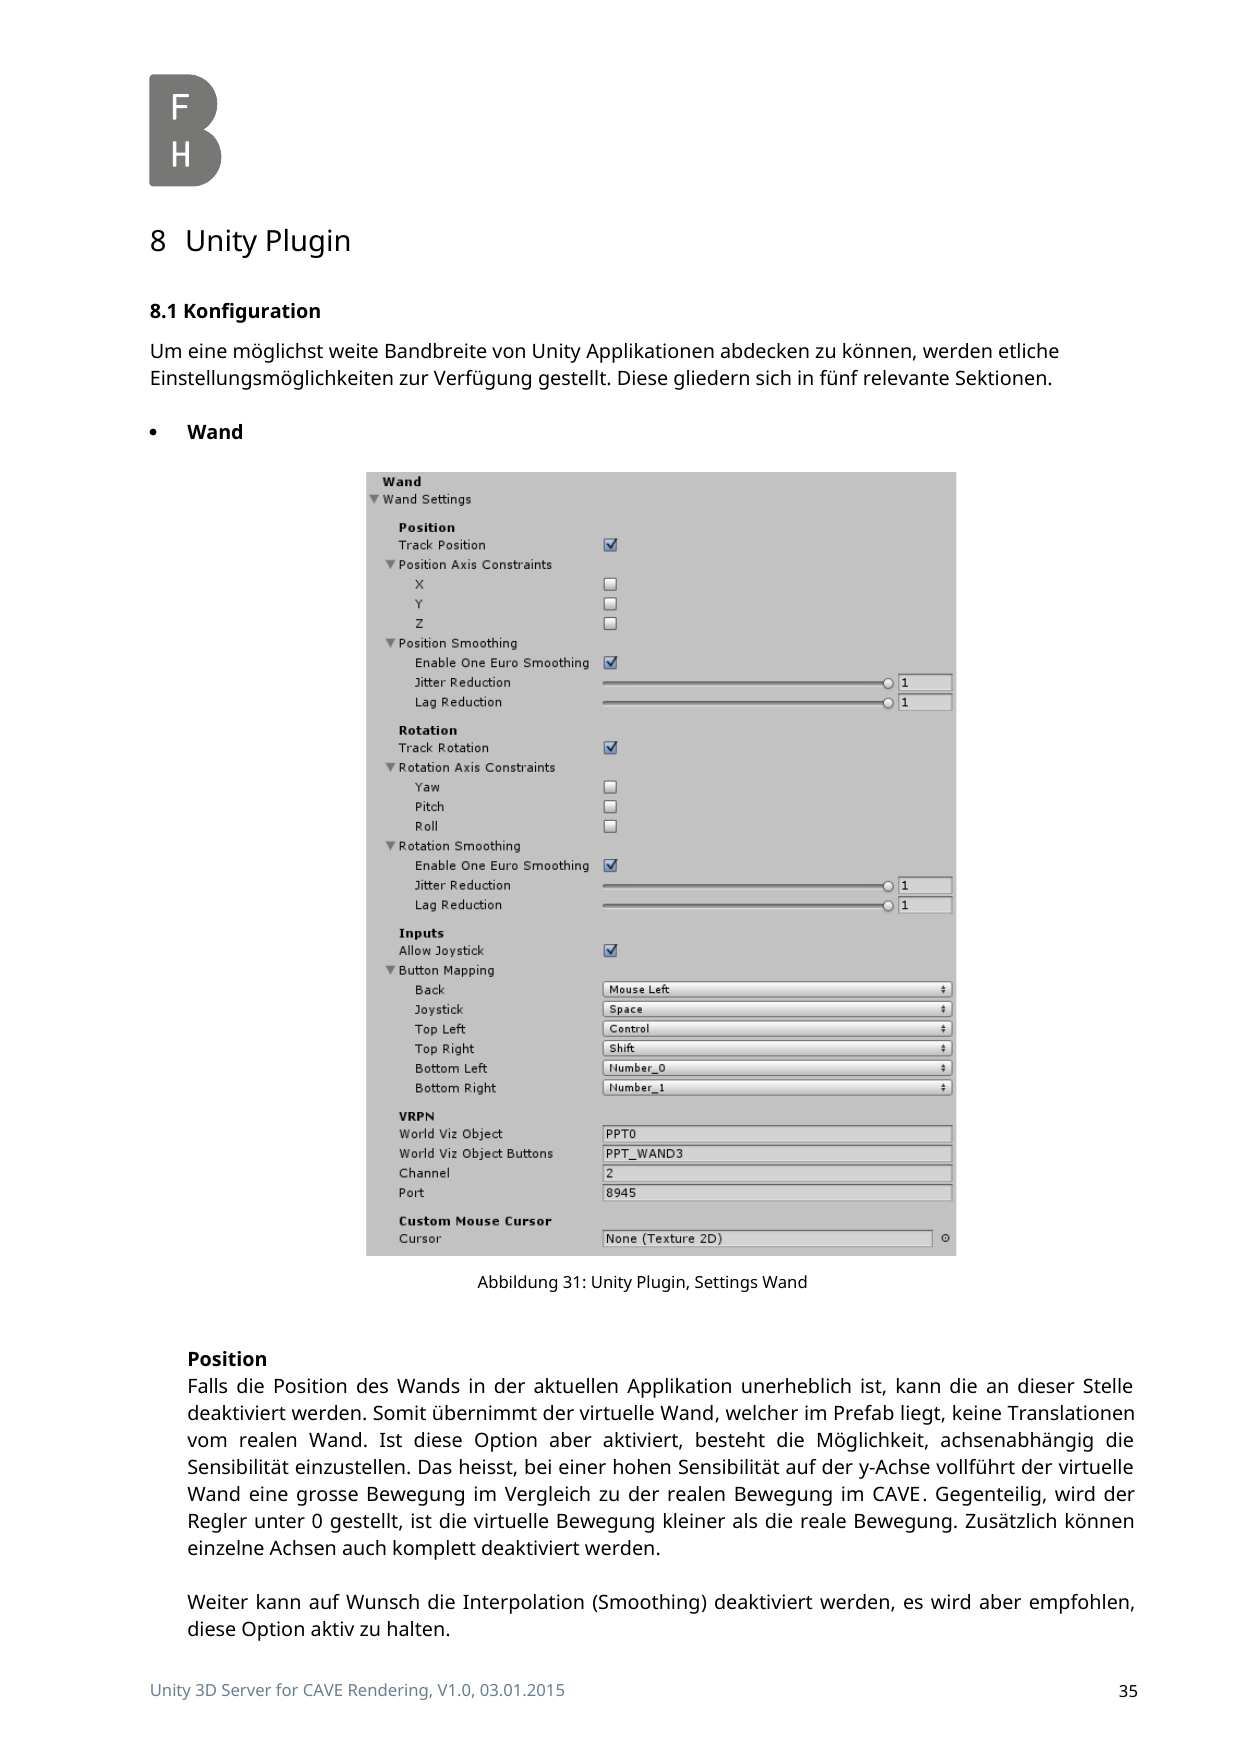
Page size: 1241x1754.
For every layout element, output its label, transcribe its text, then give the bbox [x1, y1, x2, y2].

text Falls die Position des Wands in der aktuellen Applikation unerheblich ist, kann die an dieser Stelle deaktiviert werden. Somit übernimmt der virtuelle Wand, welcher im Prefab liegt, keine Translationen vom realen Wand. Ist diese Option aber aktiviert, besteht die Möglichkeit, achsenabhängig die Sensibilität einzustellen. Das heisst, bei einer hohen Sensibilität auf der y-Achse vollführt der virtuelle Wand eine grosse Bewegung im Vergleich zu der realen Bewegung im CAVE. Gegenteilig, wird der Regler unter 0 gestellt, ist die virtuelle Bewegung kleiner als die reale Bewegung. Zusätzlich können einzelne Achsen auch komplett deaktiviert werden. [187, 1372, 1136, 1561]
text Position [187, 1345, 1136, 1372]
picture [366, 472, 957, 1256]
subtitle Konfiguration [149, 298, 1136, 325]
list Wand [149, 418, 1136, 472]
text Weiter kann auf Wunsch die Interpolation (Smoothing) deaktiviert werden, es wird aber empfohlen, diese Option aktiv zu halten. [187, 1588, 1136, 1642]
text Um eine möglichst weite Bandbreite von Unity Applikationen abdecken zu können, werden etliche Einstellungsmöglichkeiten zur Verfügung gestellt. Diese gliedern sich in fünf relevante Sektionen. [149, 337, 1136, 391]
subtitle Unity Plugin [149, 221, 1136, 260]
